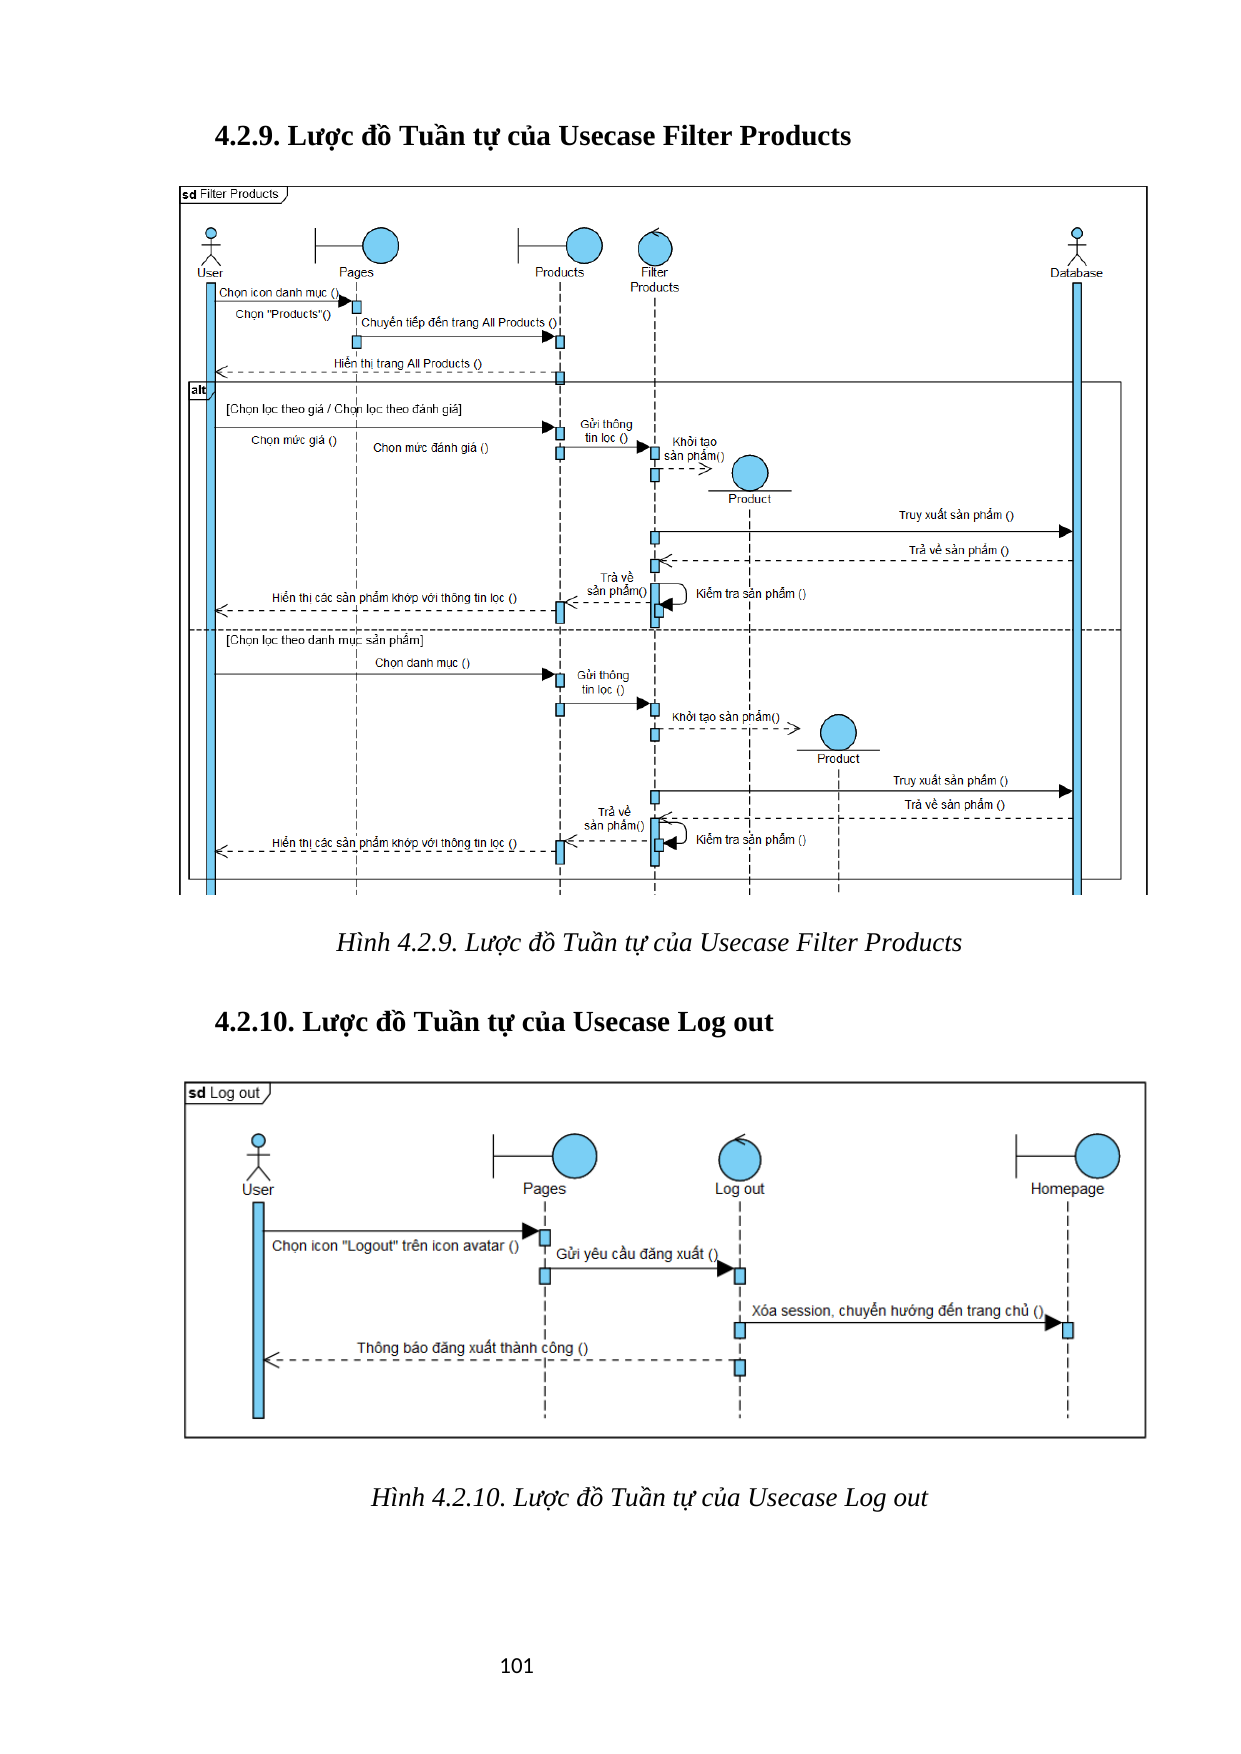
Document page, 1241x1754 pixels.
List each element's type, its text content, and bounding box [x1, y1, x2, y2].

picture [177, 181, 1156, 895]
subtitle 4.2.9. Lược đồ Tuần tự của Usecase Filter Products [177, 118, 1122, 152]
subtitle Hình 4.2.10. Lược đồ Tuần tự của Usecase Log out [177, 1481, 1122, 1512]
picture [177, 1067, 1156, 1450]
subtitle 4.2.10. Lược đồ Tuần tự của Usecase Log out [177, 1004, 1122, 1038]
subtitle Hình 4.2.9. Lược đồ Tuần tự của Usecase Filter Products [177, 926, 1122, 957]
